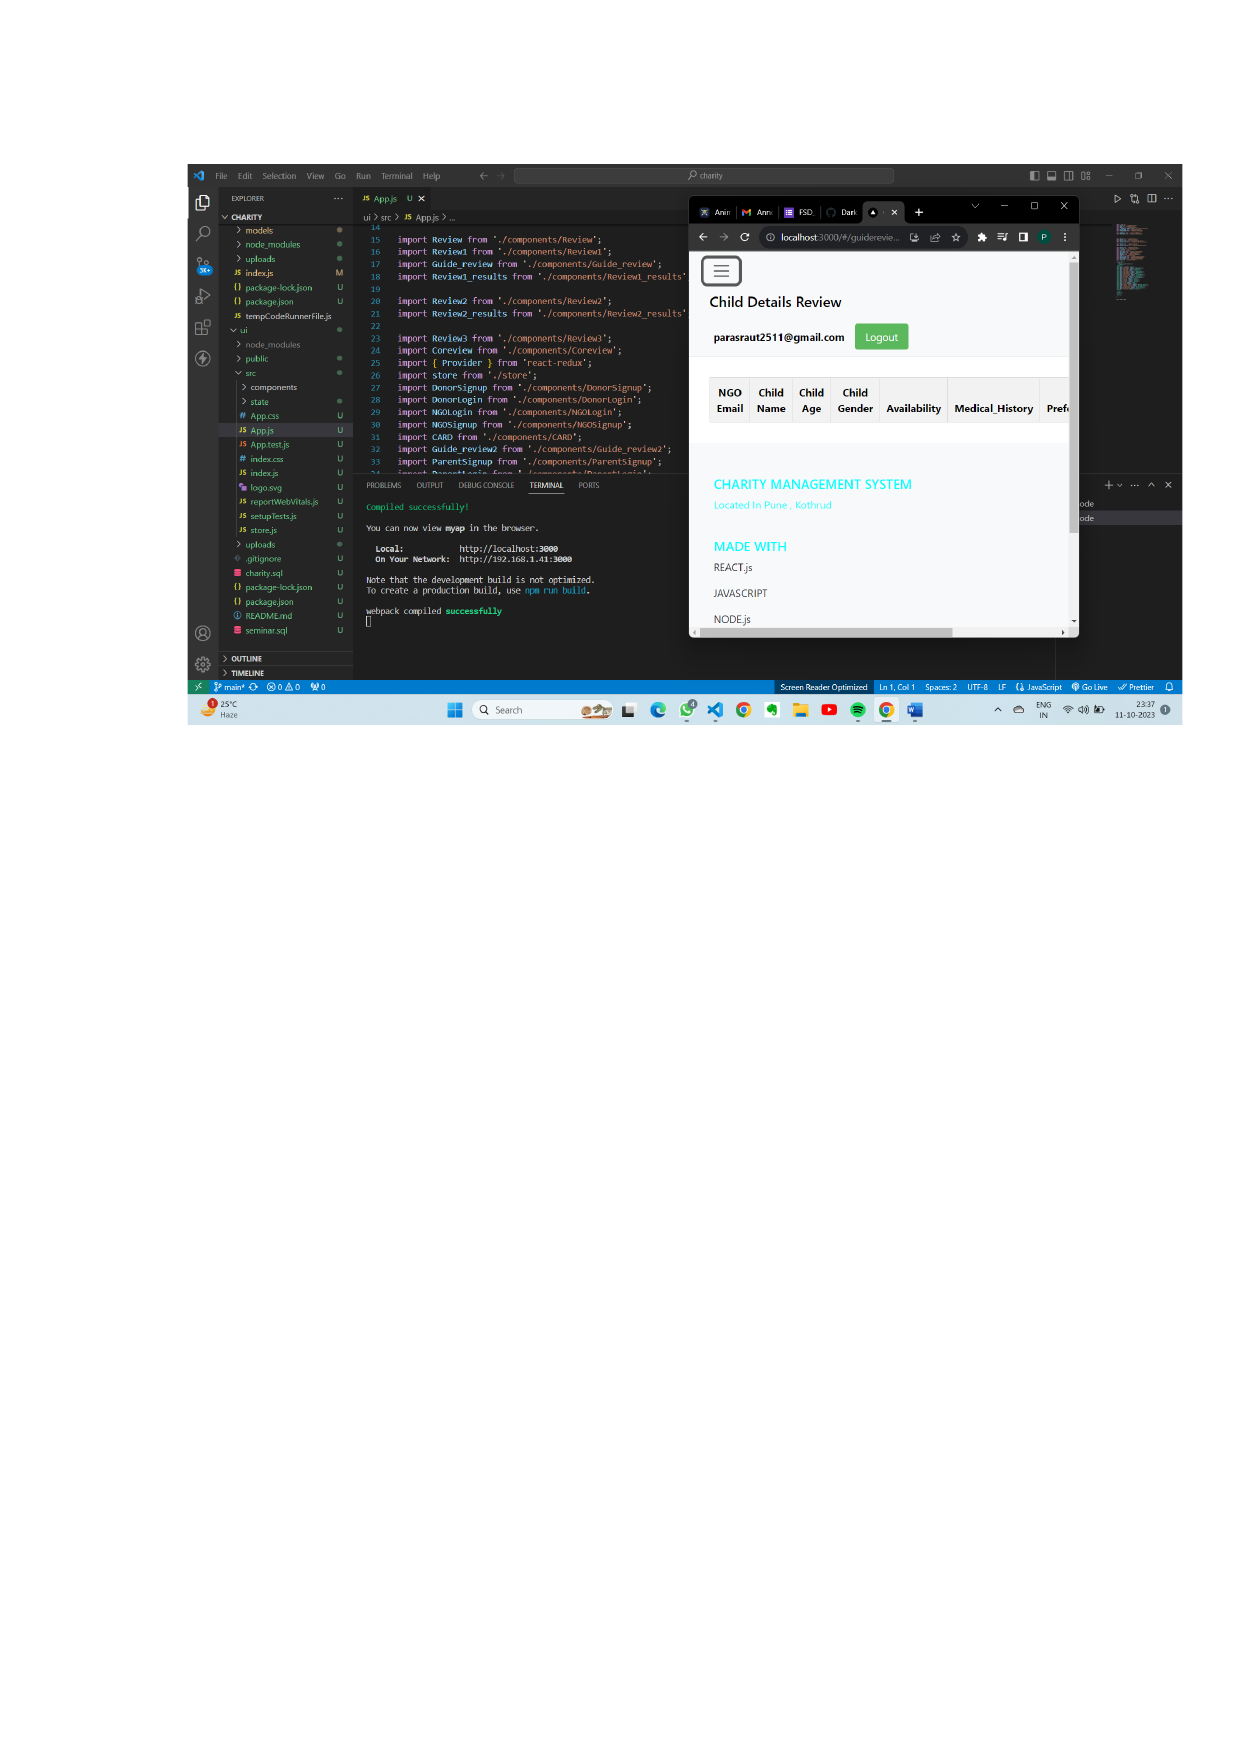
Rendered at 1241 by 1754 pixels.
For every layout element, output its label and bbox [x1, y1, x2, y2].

picture [187, 164, 1183, 725]
